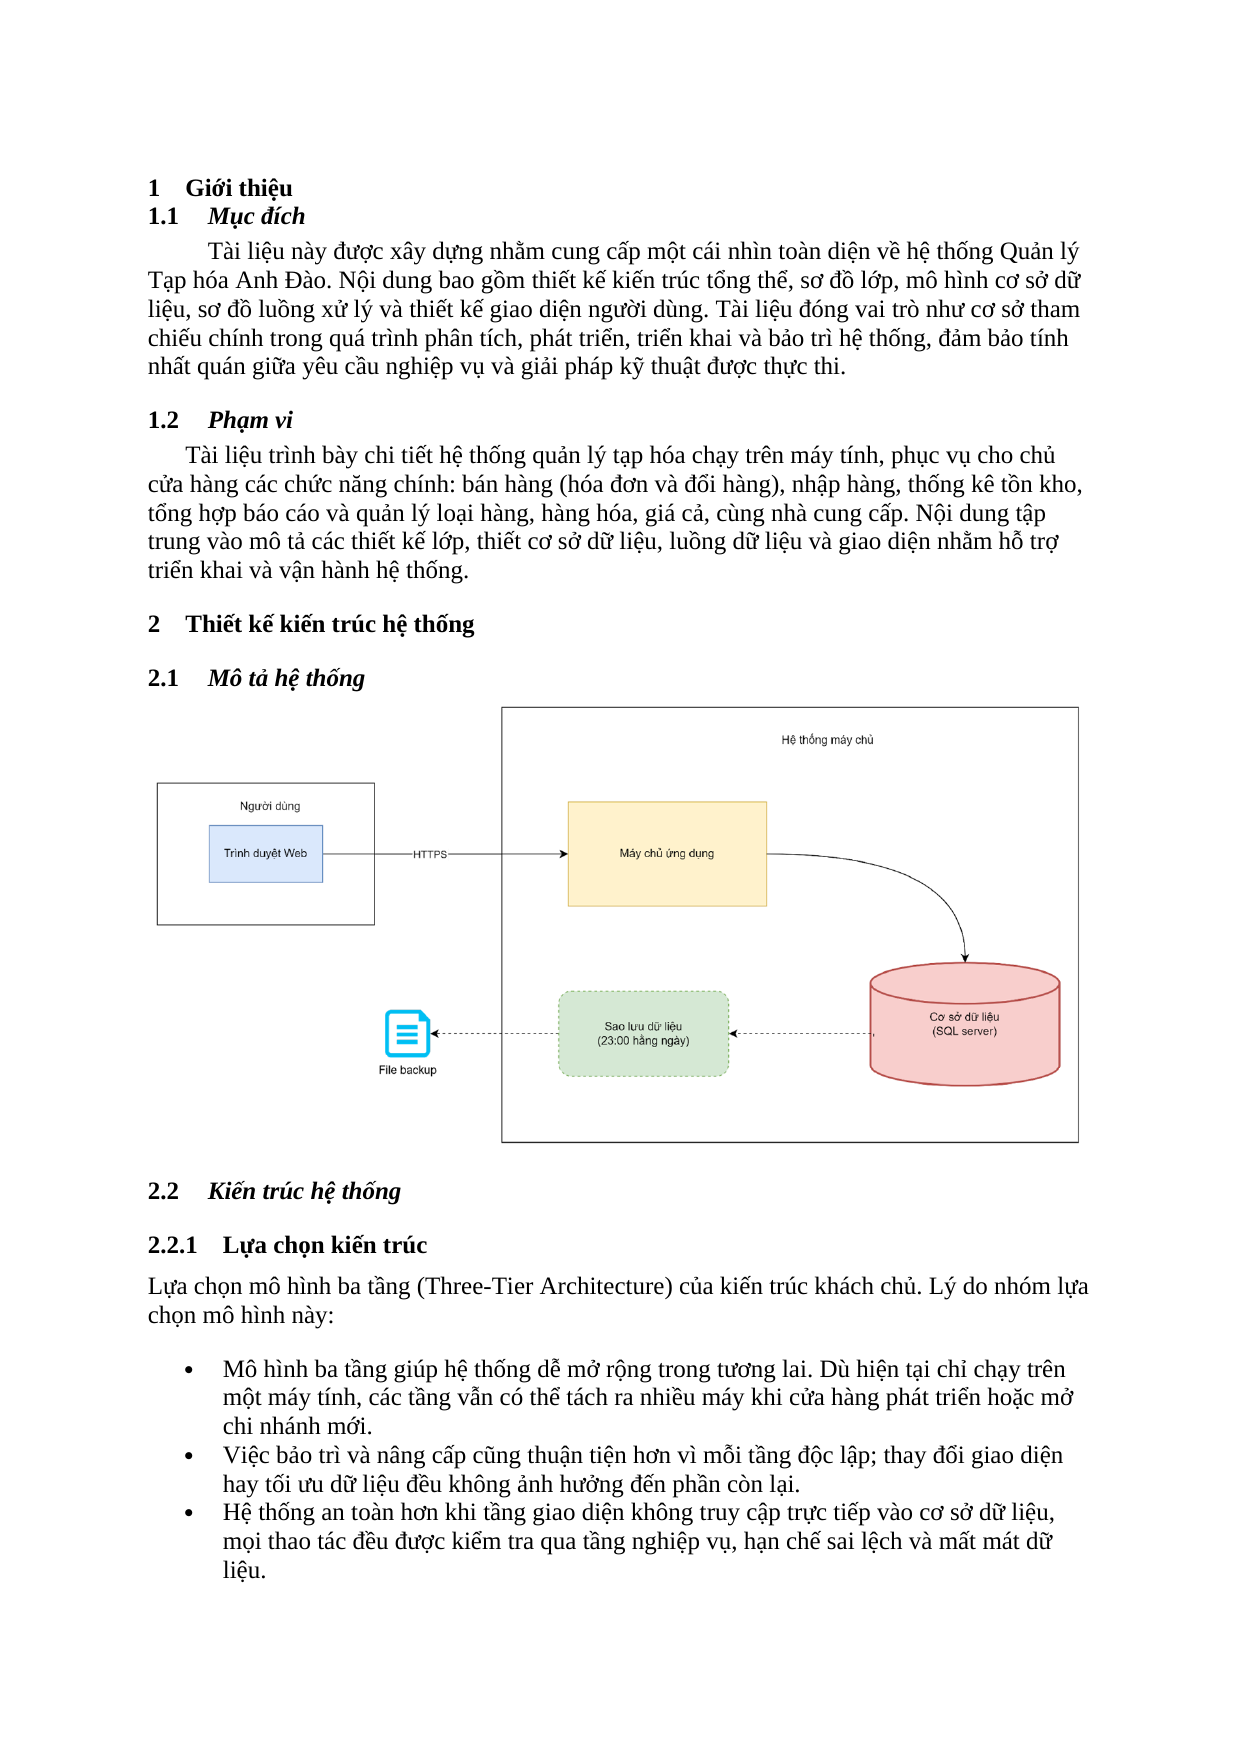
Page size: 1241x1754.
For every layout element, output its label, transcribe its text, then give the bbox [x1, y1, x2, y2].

list Mô hình ba tầng giúp hệ thống dễ mở rộng trong tương lai. Dù hiện tại chỉ chạy trên một máy tính, các tầng vẫn có thể tách ra nhiều máy khi cửa hàng phát triển hoặc mở chi nhánh mới. [185, 1354, 1092, 1440]
subtitle Phạm vi [148, 405, 1092, 434]
text Tài liệu này được xây dựng nhằm cung cấp một cái nhìn toàn diện về hệ thống Quản lý Tạp hóa Anh Đào. Nội dung bao gồm thiết kế kiến trúc tổng thể, sơ đồ lớp, mô hình cơ sở dữ liệu, sơ đồ luồng xử lý và thiết kế giao diện người dùng. Tài liệu đóng vai trò như cơ sở tham chiếu chính trong quá trình phân tích, phát triển, triển khai và bảo trì hệ thống, đảm bảo tính nhất quán giữa yêu cầu nghiệp vụ và giải pháp kỹ thuật được thực thi. [148, 236, 1092, 380]
subtitle Lựa chọn kiến trúc [148, 1230, 1092, 1259]
subtitle Giới thiệu [148, 173, 1092, 201]
text Lựa chọn mô hình ba tầng (Three-Tier Architecture) của kiến trúc khách chủ. Lý do nhóm lựa chọn mô hình này: [148, 1271, 1092, 1329]
text Tài liệu trình bày chi tiết hệ thống quản lý tạp hóa chạy trên máy tính, phục vụ cho chủ cửa hàng các chức năng chính: bán hàng (hóa đơn và đổi hàng), nhập hàng, thống kê tồn kho, tổng hợp báo cáo và quản lý loại hàng, hàng hóa, giá cả, cùng nhà cung cấp. Nội dung tập trung vào mô tả các thiết kế lớp, thiết cơ sở dữ liệu, luồng dữ liệu và giao diện nhằm hỗ trợ triển khai và vận hành hệ thống. [148, 440, 1092, 584]
subtitle Kiến trúc hệ thống [148, 1176, 1092, 1205]
list Hệ thống an toàn hơn khi tầng giao diện không truy cập trực tiếp vào cơ sở dữ liệu, mọi thao tác đều được kiểm tra qua tầng nghiệp vụ, hạn chế sai lệch và mất mát dữ liệu. [185, 1497, 1092, 1584]
subtitle Mục đích [148, 201, 1092, 230]
list Việc bảo trì và nâng cấp cũng thuận tiện hơn vì mỗi tầng độc lập; thay đổi giao diện hay tối ưu dữ liệu đều không ảnh hưởng đến phần còn lại. [185, 1440, 1092, 1497]
picture [147, 697, 1089, 1152]
subtitle Mô tả hệ thống [148, 663, 1092, 691]
subtitle Thiết kế kiến trúc hệ thống [148, 609, 1092, 638]
